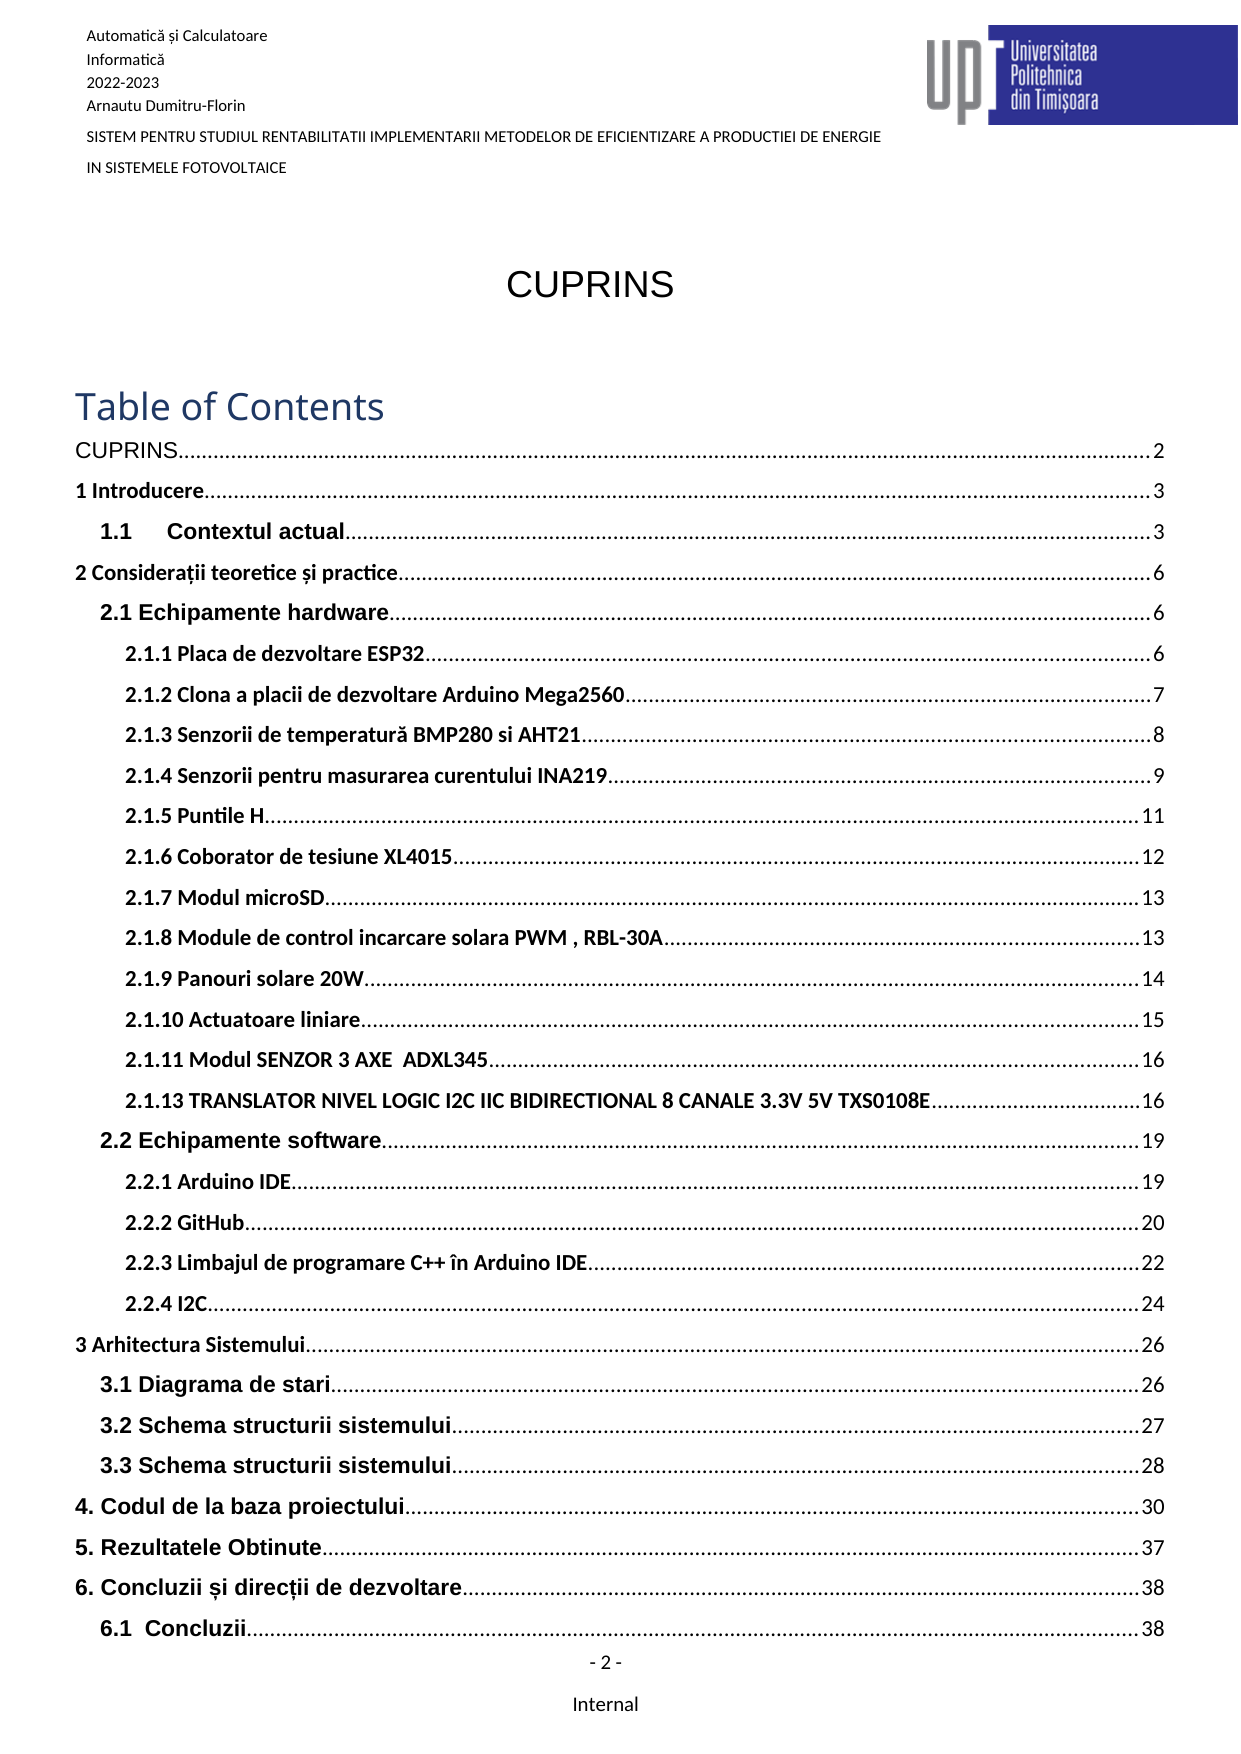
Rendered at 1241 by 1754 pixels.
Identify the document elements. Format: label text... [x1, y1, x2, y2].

picture [927, 25, 1238, 125]
subtitle CUPRINS [75, 262, 1105, 305]
